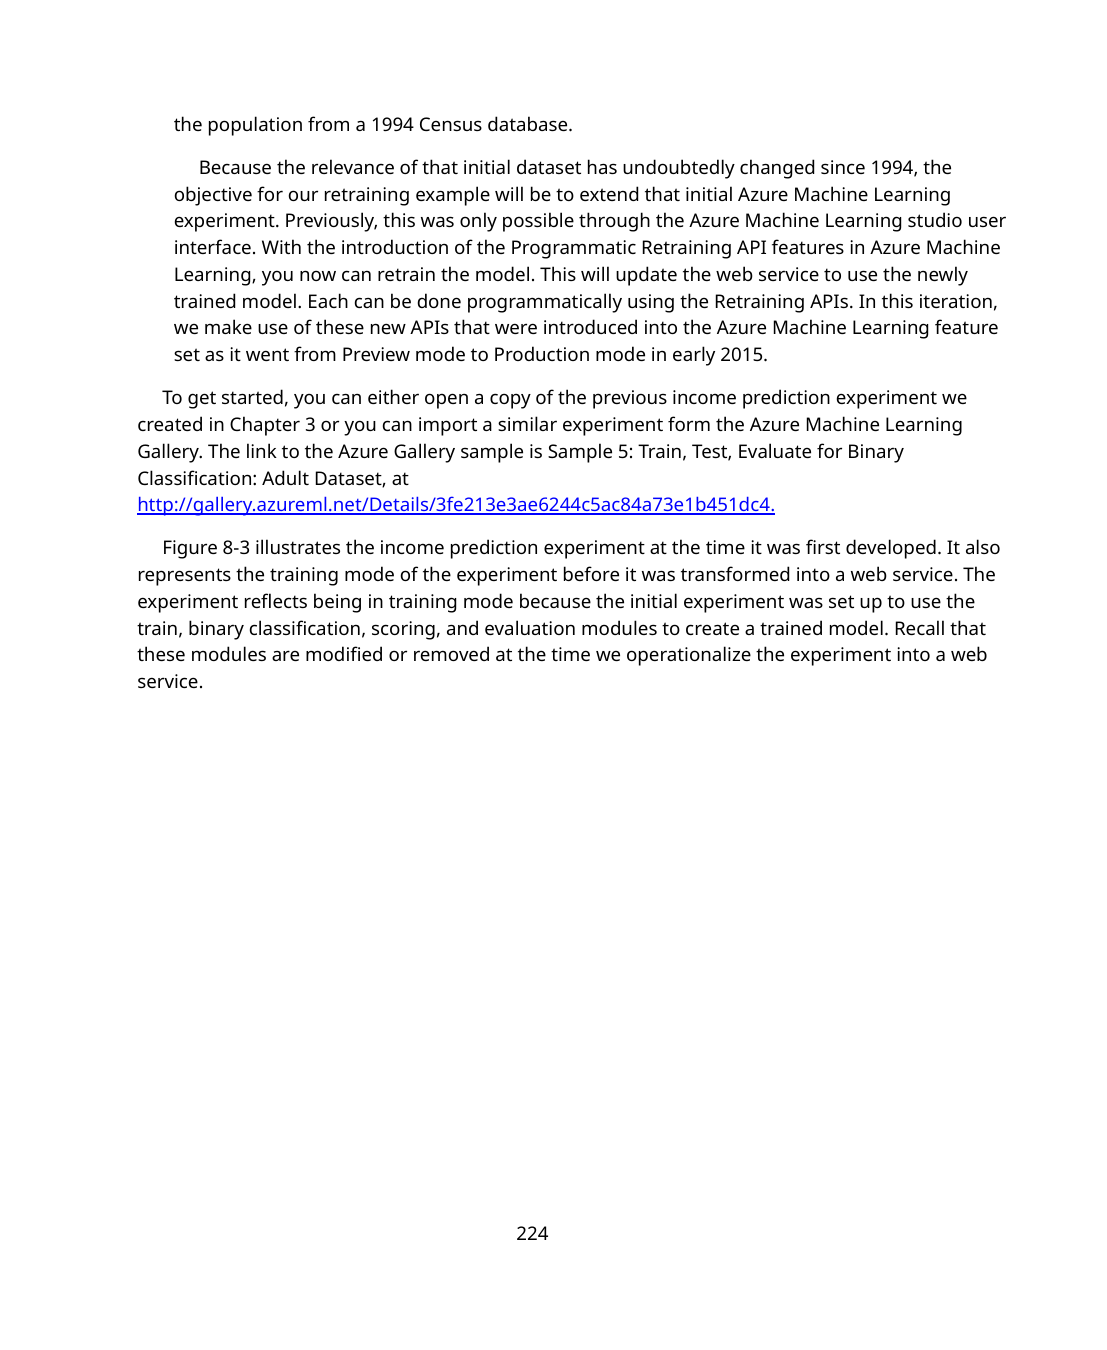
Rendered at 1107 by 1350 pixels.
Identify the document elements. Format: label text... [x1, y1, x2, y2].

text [173, 111, 1019, 137]
text Figure 8-3 illustrates the income prediction experiment at the time it was first developed. It also represents the training mode of the experiment before it was transformed into a web service. The experiment reflects being in training mode because the initial experiment was set up to use the train, binary classification, scoring, and evaluation modules to create a trained model. Recall that these modules are modified or removed at the time we operationalize the experiment into a web service. [137, 534, 1001, 694]
text Because the relevance of that initial dataset has undoubtedly changed since 1994, the objective for our retraining example will be to extend that initial Azure Machine Learning experiment. Previously, this was only possible through the Azure Machine Learning studio user interface. With the introduction of the Programmatic Retraining API features in Azure Machine Learning, you now can retrain the model. This will update the web service to use the newly trained model. Each can be done programmatically using the Retraining APIs. In this iteration, we make use of these new APIs that were introduced into the Azure Machine Learning feature set as it went from Preview mode to Production mode in early 2015. [173, 154, 1019, 367]
text To get started, you can either open a copy of the previous income prediction experiment we created in Chapter 3 or you can import a similar experiment form the Azure Machine Learning Gallery. The link to the Azure Gallery sample is Sample 5: Train, Test, Evaluate for Binary Classification: Adult Dataset, at http://gallery.azureml.net/Details/3fe213e3ae6244c5ac84a73e1b451dc4. [137, 384, 998, 517]
